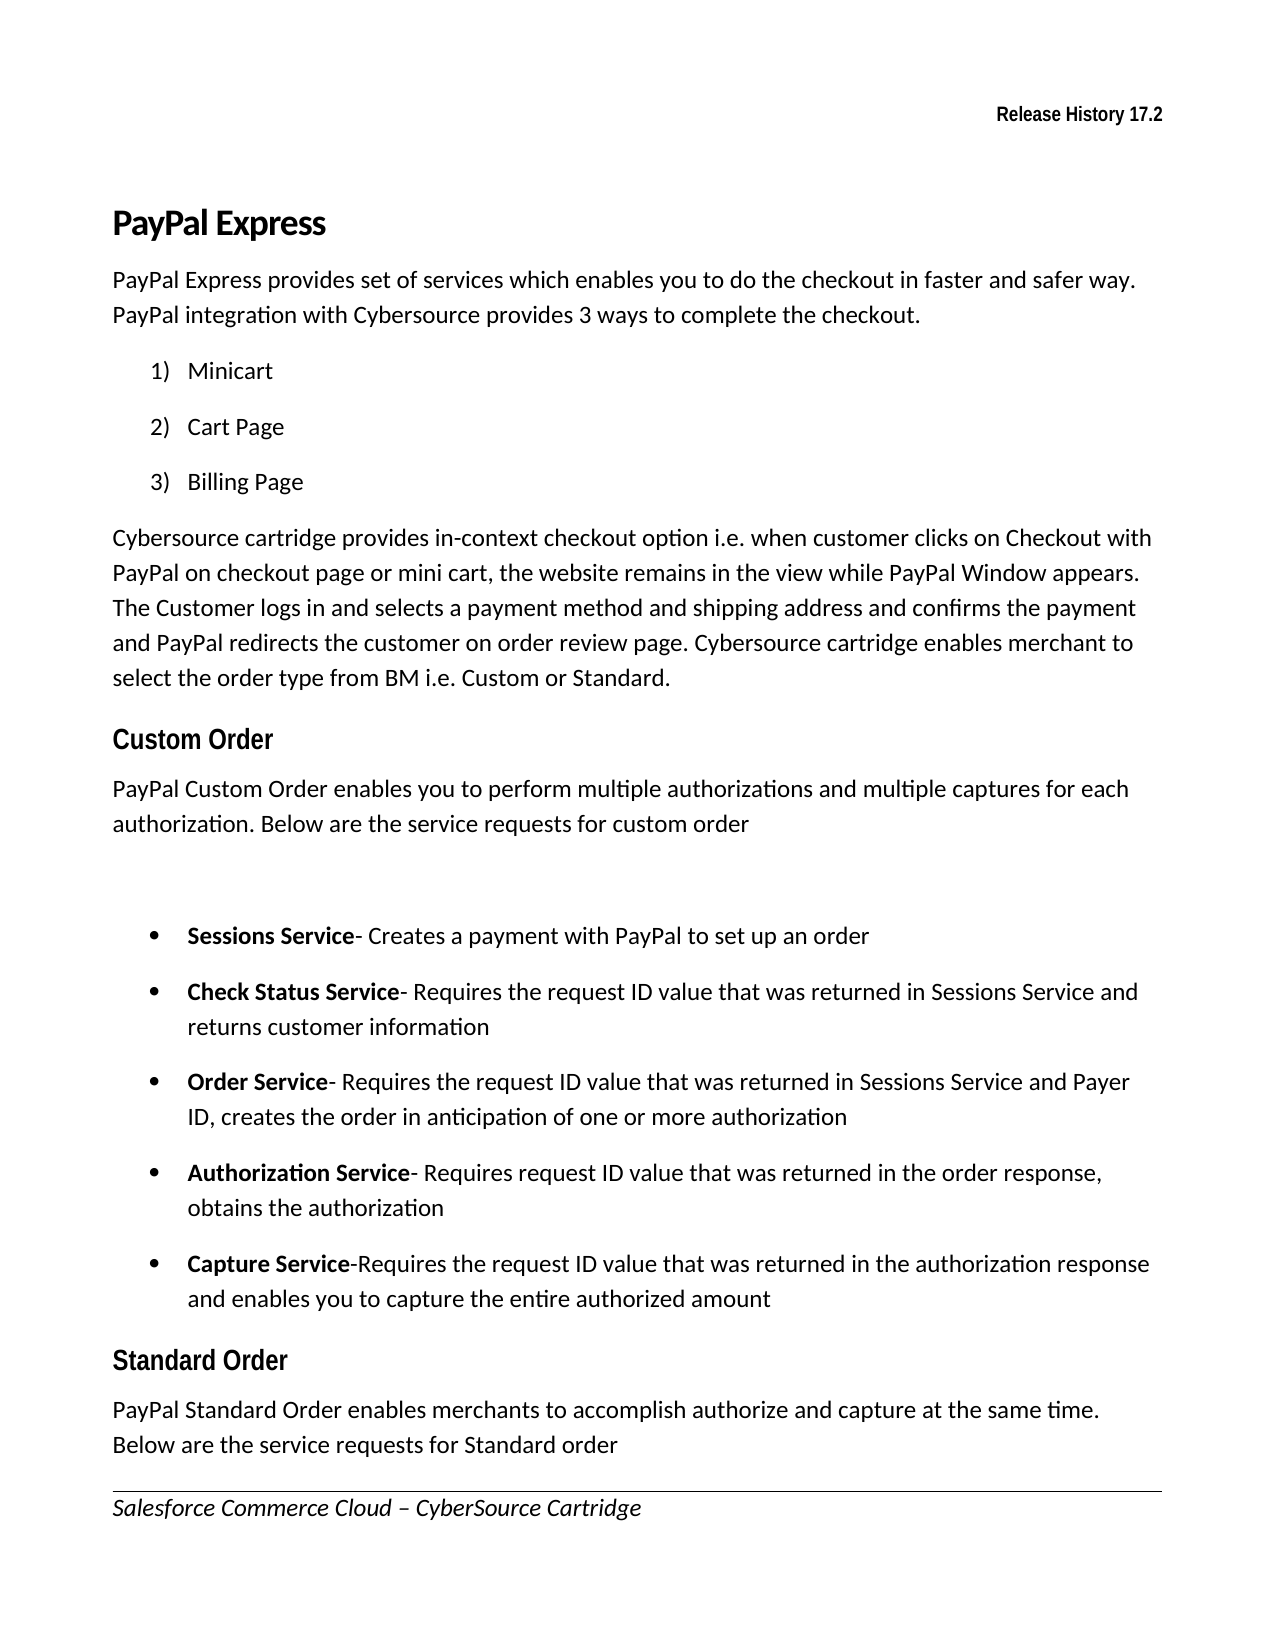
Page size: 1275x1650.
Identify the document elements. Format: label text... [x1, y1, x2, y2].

list Minicart [150, 355, 1162, 385]
list Order Service- Requires the request ID value that was returned in Sessions Service and Payer ID, creates the order in anticipation of one or more authorization [150, 1067, 1162, 1132]
list Capture Service-Requires the request ID value that was returned in the authorization response and enables you to capture the entire authorized amount [150, 1248, 1162, 1314]
subtitle Standard Order [112, 1343, 1162, 1377]
text PayPal Standard Order enables merchants to accomplish authorize and capture at the same time. Below are the service requests for Standard order [112, 1394, 1162, 1460]
list Cart Page [150, 411, 1162, 441]
subtitle PayPal Express [112, 199, 1162, 244]
list Sessions Service- Creates a payment with PayPal to set up an order [150, 920, 1162, 950]
list Check Status Service- Requires the request ID value that was returned in Sessions Service and returns customer information [150, 976, 1162, 1041]
subtitle Custom Order [112, 722, 1162, 756]
text PayPal Express provides set of services which enables you to do the checkout in faster and safer way. PayPal integration with Cybersource provides 3 ways to complete the checkout. [112, 264, 1162, 329]
text Cybersource cartridge provides in-context checkout option i.e. when customer clicks on Checkout with PayPal on checkout page or mini cart, the website remains in the view while PayPal Window appears. The Customer logs in and selects a payment method and shipping address and confirms the payment and PayPal redirects the customer on order review page. Cybersource cartridge enables merchant to select the order type from BM i.e. Custom or Standard. [112, 522, 1162, 693]
list Billing Page [150, 466, 1162, 497]
text PayPal Custom Order enables you to perform multiple authorizations and multiple captures for each authorization. Below are the service requests for custom order [112, 773, 1162, 839]
list Authorization Service- Requires request ID value that was returned in the order response, obtains the authorization [150, 1157, 1162, 1223]
